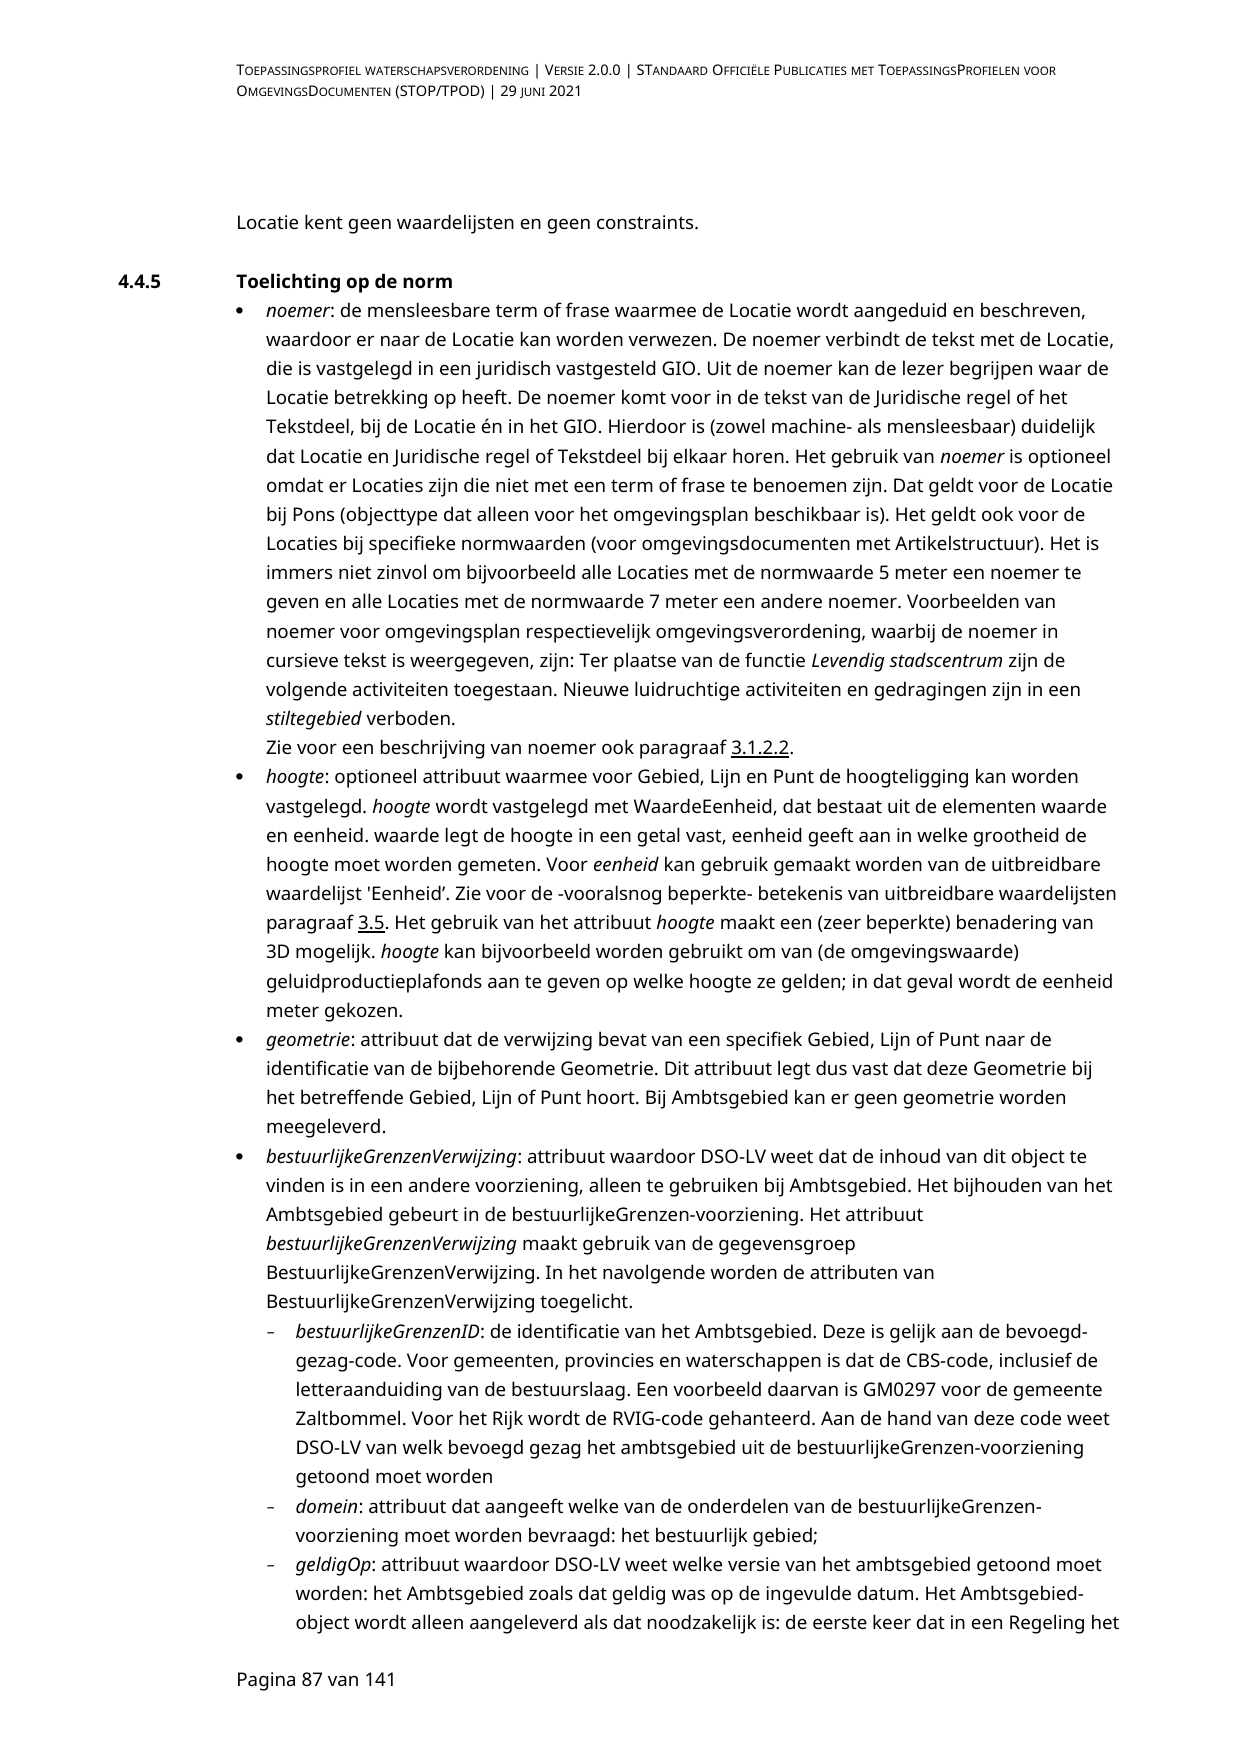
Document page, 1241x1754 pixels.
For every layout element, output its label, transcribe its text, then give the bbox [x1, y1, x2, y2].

list noemer: de mensleesbare term of frase waarmee de Locatie wordt aangeduid en beschreven, waardoor er naar de Locatie kan worden verwezen. De noemer verbindt de tekst met de Locatie, die is vastgelegd in een juridisch vastgesteld GIO. Uit de noemer kan de lezer begrijpen waar de Locatie betrekking op heeft. De noemer komt voor in de tekst van de Juridische regel of het Tekstdeel, bij de Locatie én in het GIO. Hierdoor is (zowel machine- als mensleesbaar) duidelijk dat Locatie en Juridische regel of Tekstdeel bij elkaar horen. Het gebruik van noemer is optioneel omdat er Locaties zijn die niet met een term of frase te benoemen zijn. Dat geldt voor de Locatie bij Pons (objecttype dat alleen voor het omgevingsplan beschikbaar is). Het geldt ook voor de Locaties bij specifieke normwaarden (voor omgevingsdocumenten met Artikelstructuur). Het is immers niet zinvol om bijvoorbeeld alle Locaties met de normwaarde 5 meter een noemer te geven en alle Locaties met de normwaarde 7 meter een andere noemer. Voorbeelden van noemer voor omgevingsplan respectievelijk omgevingsverordening, waarbij de noemer in cursieve tekst is weergegeven, zijn: Ter plaatse van de functie Levendig stadscentrum zijn de volgende activiteiten toegestaan. Nieuwe luidruchtige activiteiten en gedragingen zijn in een stiltegebied verboden. Zie voor een beschrijving van noemer ook paragraaf 6.1.2.2. [236, 294, 1122, 761]
list hoogte: optioneel attribuut waarmee voor Gebied, Lijn en Punt de hoogteligging kan worden vastgelegd. hoogte wordt vastgelegd met WaardeEenheid, dat bestaat uit de elementen waarde en eenheid. waarde legt de hoogte in een getal vast, eenheid geeft aan in welke grootheid de hoogte moet worden gemeten. Voor eenheid kan gebruik gemaakt worden van de uitbreidbare waardelijst 'Eenheid’. Zie voor de -vooralsnog beperkte- betekenis van uitbreidbare waardelijsten paragraaf 3.5. Het gebruik van het attribuut hoogte maakt een (zeer beperkte) benadering van 3D mogelijk. hoogte kan bijvoorbeeld worden gebruikt om van (de omgevingswaarde) geluidproductieplafonds aan te geven op welke hoogte ze gelden; in dat geval wordt de eenheid meter gekozen. [236, 761, 1122, 1023]
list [266, 1548, 1122, 1636]
text Locatie kent geen waardelijsten en geen constraints. [236, 206, 1122, 236]
subtitle Toelichting op de norm [118, 265, 1122, 294]
list domein: attribuut dat aangeeft welke van de onderdelen van de bestuurlijkeGrenzen-voorziening moet worden bevraagd: het bestuurlijk gebied; [266, 1490, 1122, 1548]
list bestuurlijkeGrenzenVerwijzing: attribuut waardoor DSO-LV weet dat de inhoud van dit object te vinden is in een andere voorziening, alleen te gebruiken bij Ambtsgebied. Het bijhouden van het Ambtsgebied gebeurt in de bestuurlijkeGrenzen-voorziening. Het attribuut bestuurlijkeGrenzenVerwijzing maakt gebruik van de gegevensgroep BestuurlijkeGrenzenVerwijzing. In het navolgende worden de attributen van BestuurlijkeGrenzenVerwijzing toegelicht. [236, 1140, 1122, 1315]
list bestuurlijkeGrenzenID: de identificatie van het Ambtsgebied. Deze is gelijk aan de bevoegd-gezag-code. Voor gemeenten, provincies en waterschappen is dat de CBS-code, inclusief de letteraanduiding van de bestuurslaag. Een voorbeeld daarvan is GM0297 voor de gemeente Zaltbommel. Voor het Rijk wordt de RVIG-code gehanteerd. Aan de hand van deze code weet DSO-LV van welk bevoegd gezag het ambtsgebied uit de bestuurlijkeGrenzen-voorziening getoond moet worden [266, 1315, 1122, 1490]
list geometrie: attribuut dat de verwijzing bevat van een specifiek Gebied, Lijn of Punt naar de identificatie van de bijbehorende Geometrie. Dit attribuut legt dus vast dat deze Geometrie bij het betreffende Gebied, Lijn of Punt hoort. Bij Ambtsgebied kan er geen geometrie worden meegeleverd. [236, 1023, 1122, 1140]
